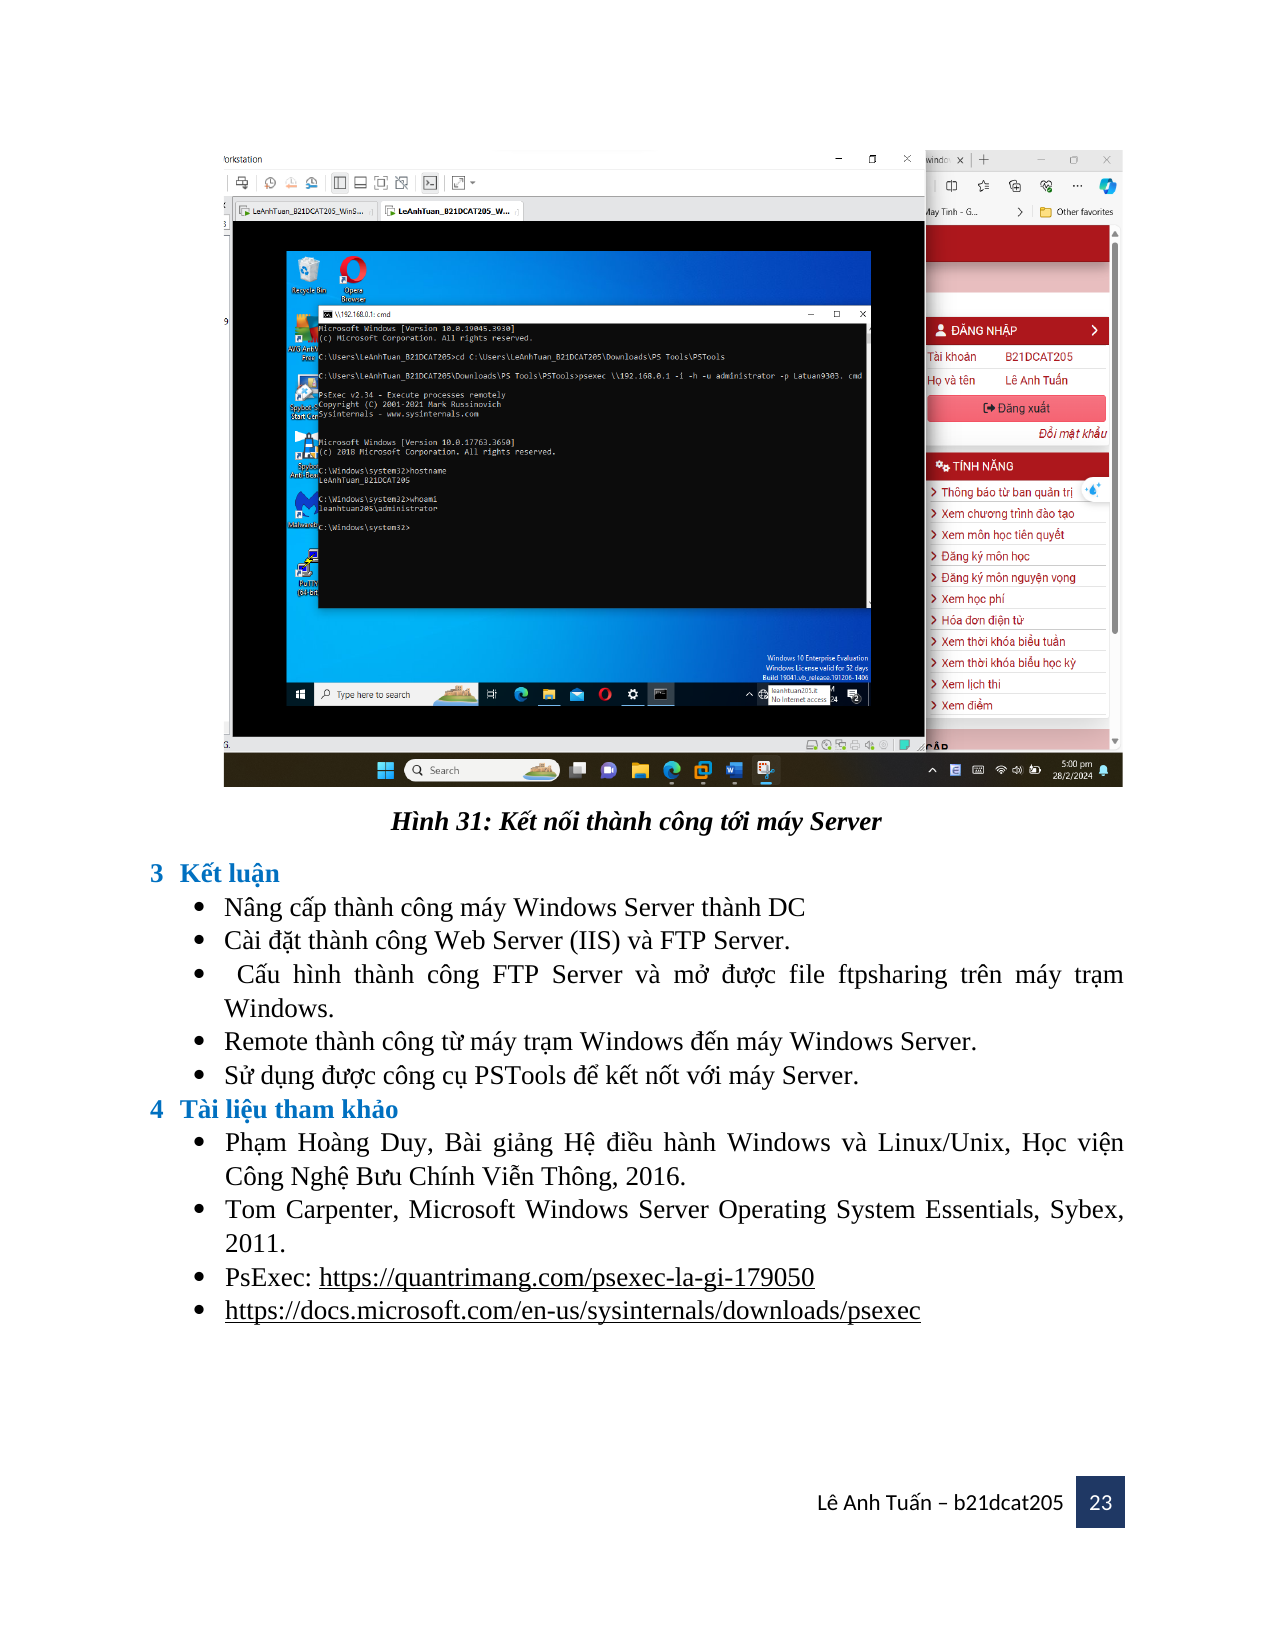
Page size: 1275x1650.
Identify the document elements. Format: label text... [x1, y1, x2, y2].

list Tom Carpenter, Microsoft Windows Server Operating System Essentials, Sybex, 2011. [194, 1193, 1125, 1258]
list Cấu hình thành công FTP Server và mở được file ftpsharing trên máy trạm Windows. [194, 958, 1125, 1023]
text Hình 31: Kết nối thành công tới máy Server [150, 805, 1125, 836]
list Cài đặt thành công Web Server (IIS) và FTP Server. [194, 924, 1125, 956]
picture [223, 150, 1123, 787]
list Remote thành công từ máy trạm Windows đến máy Windows Server. [194, 1025, 1125, 1057]
list Phạm Hoàng Duy, Bài giảng Hệ điều hành Windows và Linux/Unix, Học viện Công Nghệ Bưu Chính Viễn Thông, 2016. [194, 1126, 1125, 1191]
list https://docs.microsoft.com/en-us/sysinternals/downloads/psexec [194, 1294, 1125, 1326]
list Tài liệu tham khảo [150, 1093, 1125, 1124]
list Kết luận [150, 857, 1125, 888]
list PsExec: https://quantrimang.com/psexec-la-gi-179050 [194, 1261, 1125, 1292]
list Nâng cấp thành công máy Windows Server thành DC [194, 891, 1125, 922]
list Sử dụng được công cụ PSTools để kết nốt với máy Server. [194, 1059, 1125, 1090]
